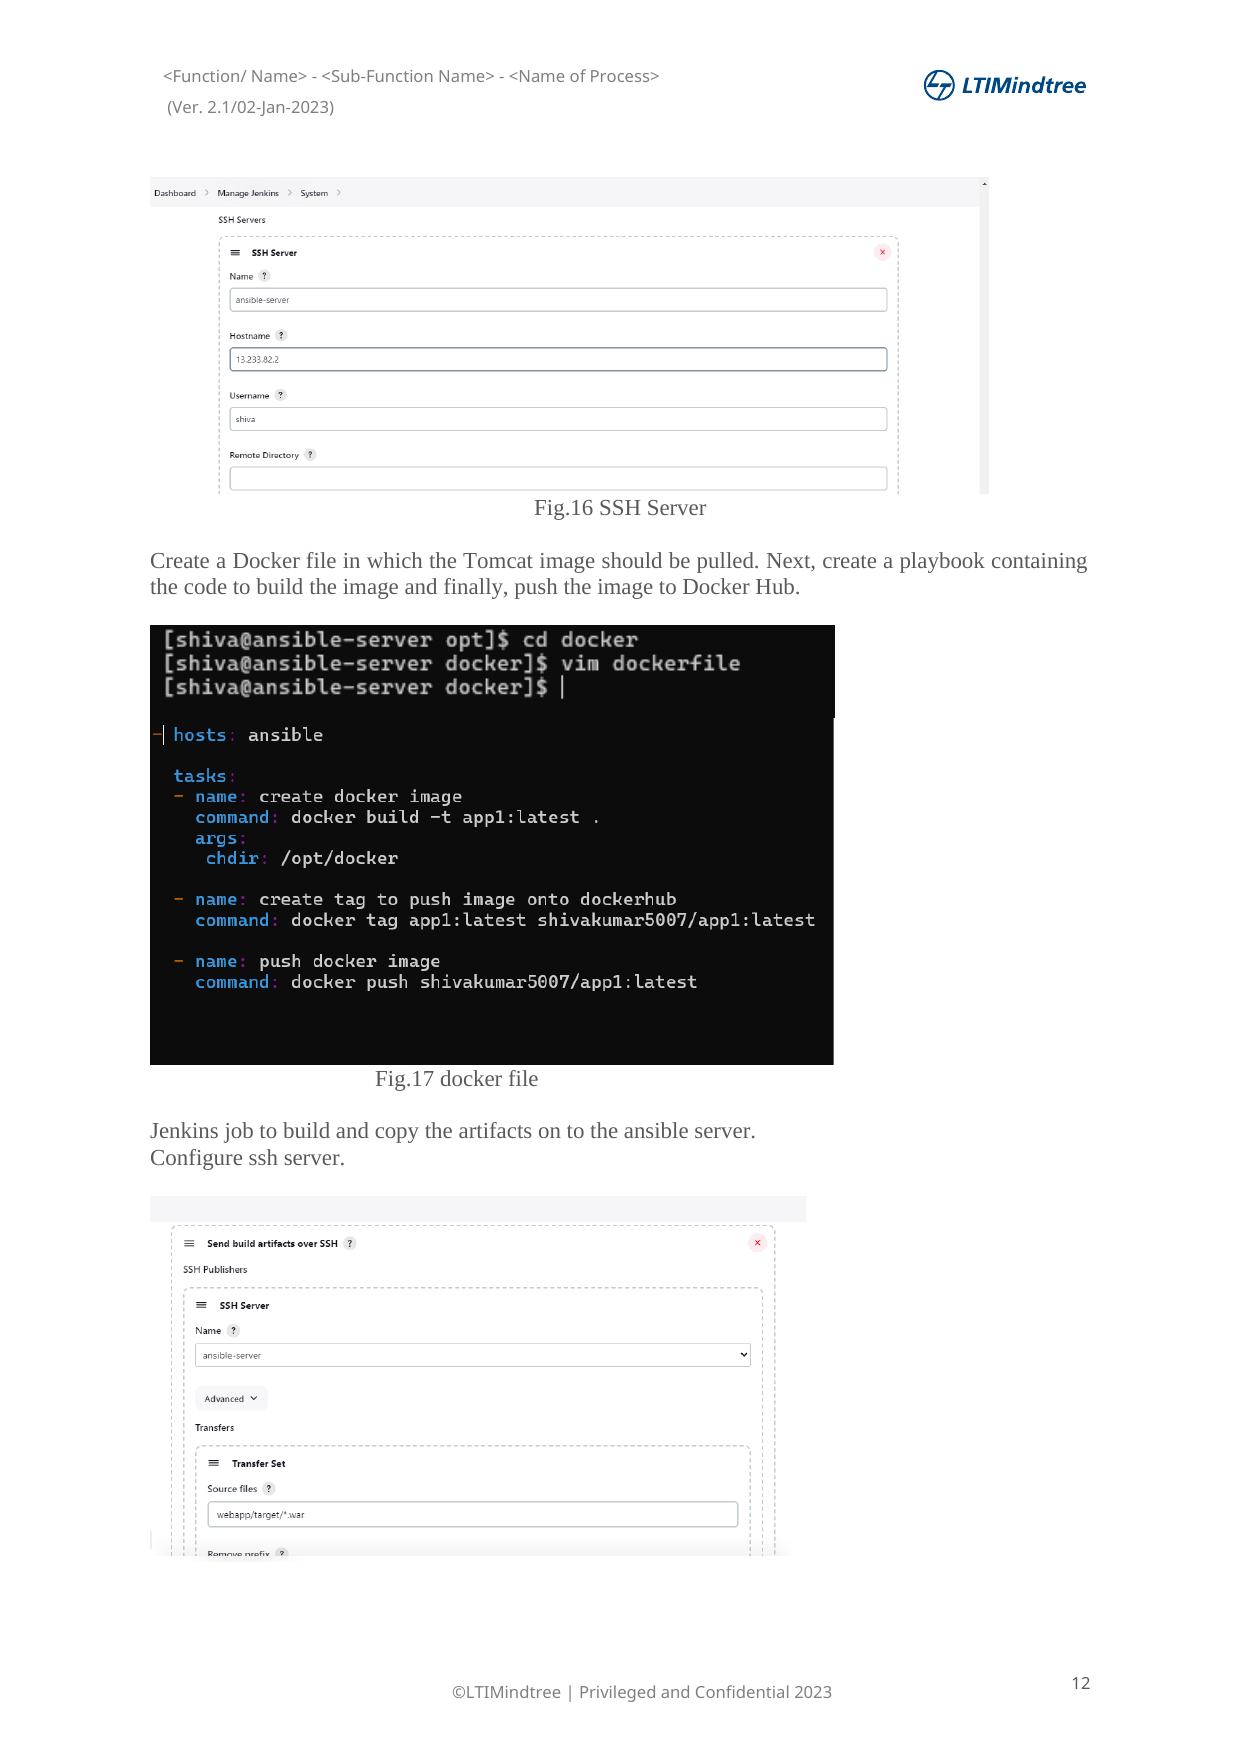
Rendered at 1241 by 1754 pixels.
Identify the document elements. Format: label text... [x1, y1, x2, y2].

text Fig.17 docker file [375, 1064, 1090, 1091]
picture [150, 176, 989, 494]
text Configure ssh server. [150, 1144, 1090, 1170]
text Jenkins job to build and copy the artifacts on to the ansible server. [150, 1117, 1090, 1144]
text Fig.16 SSH Server [150, 494, 1090, 520]
text Create a Docker file in which the Tomcat image should be pulled. Next, create a playbook containing the code to build the image and finally, push the image to Docker Hub. [150, 547, 1090, 599]
picture [150, 625, 835, 1065]
picture [150, 1196, 807, 1562]
